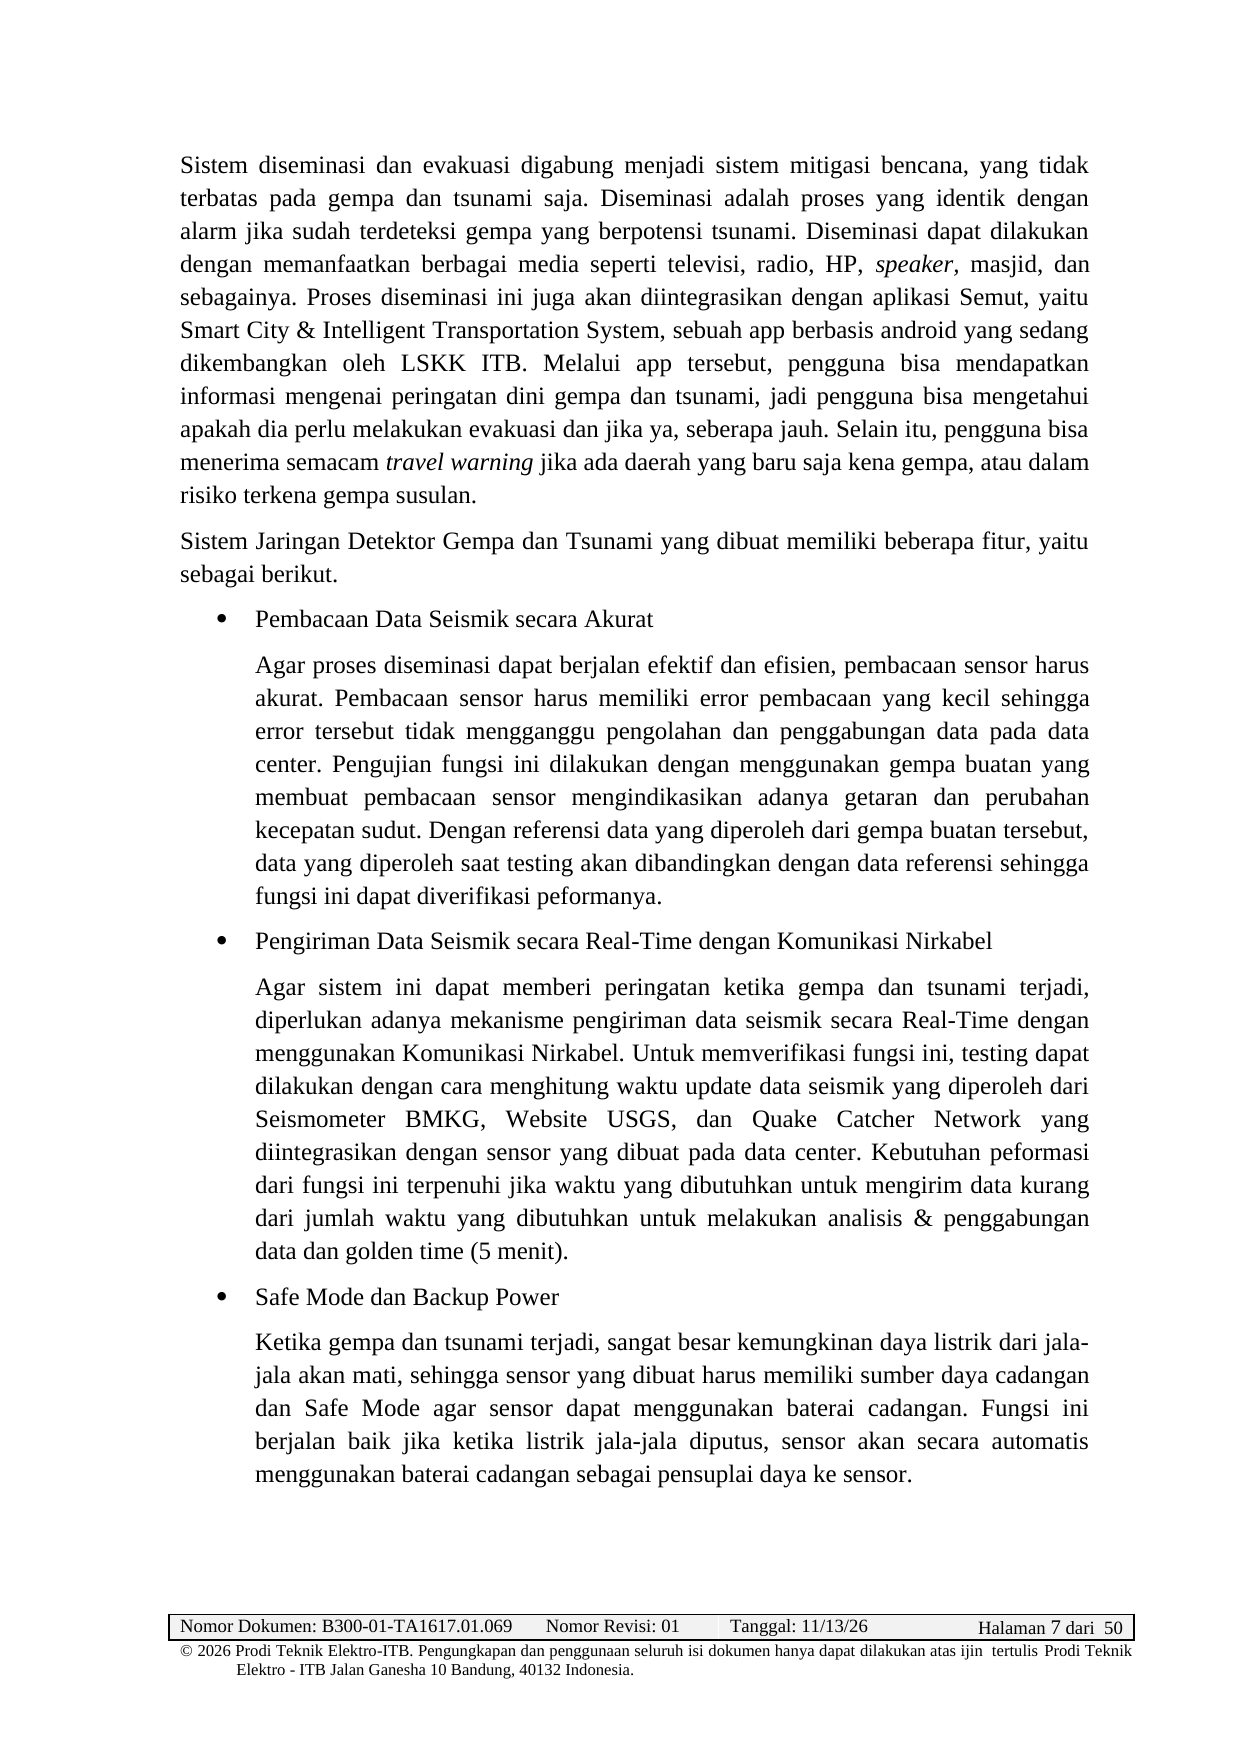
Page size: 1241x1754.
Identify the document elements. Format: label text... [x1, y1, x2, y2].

text Ketika gempa dan tsunami terjadi, sangat besar kemungkinan daya listrik dari jala-jala akan mati, sehingga sensor yang dibuat harus memiliki sumber daya cadangan dan Safe Mode agar sensor dapat menggunakan baterai cadangan. Fungsi ini berjalan baik jika ketika listrik jala-jala diputus, sensor akan secara automatis menggunakan baterai cadangan sebagai pensuplai daya ke sensor. [255, 1327, 1090, 1488]
text Agar sistem ini dapat memberi peringatan ketika gempa dan tsunami terjadi, diperlukan adanya mekanisme pengiriman data seismik secara Real-Time dengan menggunakan Komunikasi Nirkabel. Untuk memverifikasi fungsi ini, testing dapat dilakukan dengan cara menghitung waktu update data seismik yang diperoleh dari Seismometer BMKG, Website USGS, dan Quake Catcher Network yang diintegrasikan dengan sensor yang dibuat pada data center. Kebutuhan peformasi dari fungsi ini terpenuhi jika waktu yang dibutuhkan untuk mengirim data kurang dari jumlah waktu yang dibutuhkan untuk melakukan analisis & penggabungan data dan golden time (5 menit). [255, 972, 1090, 1265]
text Sistem Jaringan Detektor Gempa dan Tsunami yang dibuat memiliki beberapa fitur, yaitu sebagai berikut. [180, 526, 1090, 587]
text Agar proses diseminasi dapat berjalan efektif dan efisien, pembacaan sensor harus akurat. Pembacaan sensor harus memiliki error pembacaan yang kecil sehingga error tersebut tidak mengganggu pengolahan dan penggabungan data pada data center. Pengujian fungsi ini dilakukan dengan menggunakan gempa buatan yang membuat pembacaan sensor mengindikasikan adanya getaran dan perubahan kecepatan sudut. Dengan referensi data yang diperoleh dari gempa buatan tersebut, data yang diperoleh saat testing akan dibandingkan dengan data referensi sehingga fungsi ini dapat diverifikasi peformanya. [255, 650, 1090, 910]
text Sistem diseminasi dan evakuasi digabung menjadi sistem mitigasi bencana, yang tidak terbatas pada gempa dan tsunami saja. Diseminasi adalah proses yang identik dengan alarm jika sudah terdeteksi gempa yang berpotensi tsunami. Diseminasi dapat dilakukan dengan memanfaatkan berbagai media seperti televisi, radio, HP, speaker, masjid, dan sebagainya. Proses diseminasi ini juga akan diintegrasikan dengan aplikasi Semut, yaitu Smart City & Intelligent Transportation System, sebuah app berbasis android yang sedang dikembangkan oleh LSKK ITB. Melalui app tersebut, pengguna bisa mendapatkan informasi mengenai peringatan dini gempa dan tsunami, jadi pengguna bisa mengetahui apakah dia perlu melakukan evakuasi dan jika ya, seberapa jauh. Selain itu, pengguna bisa menerima semacam travel warning jika ada daerah yang baru saja kena gempa, atau dalam risiko terkena gempa susulan. [180, 150, 1090, 509]
list Pengiriman Data Seismik secara Real-Time dengan Komunikasi Nirkabel [217, 926, 1090, 955]
list Pembacaan Data Seismik secara Akurat [217, 604, 1090, 633]
list Safe Mode dan Backup Power [217, 1282, 1090, 1310]
